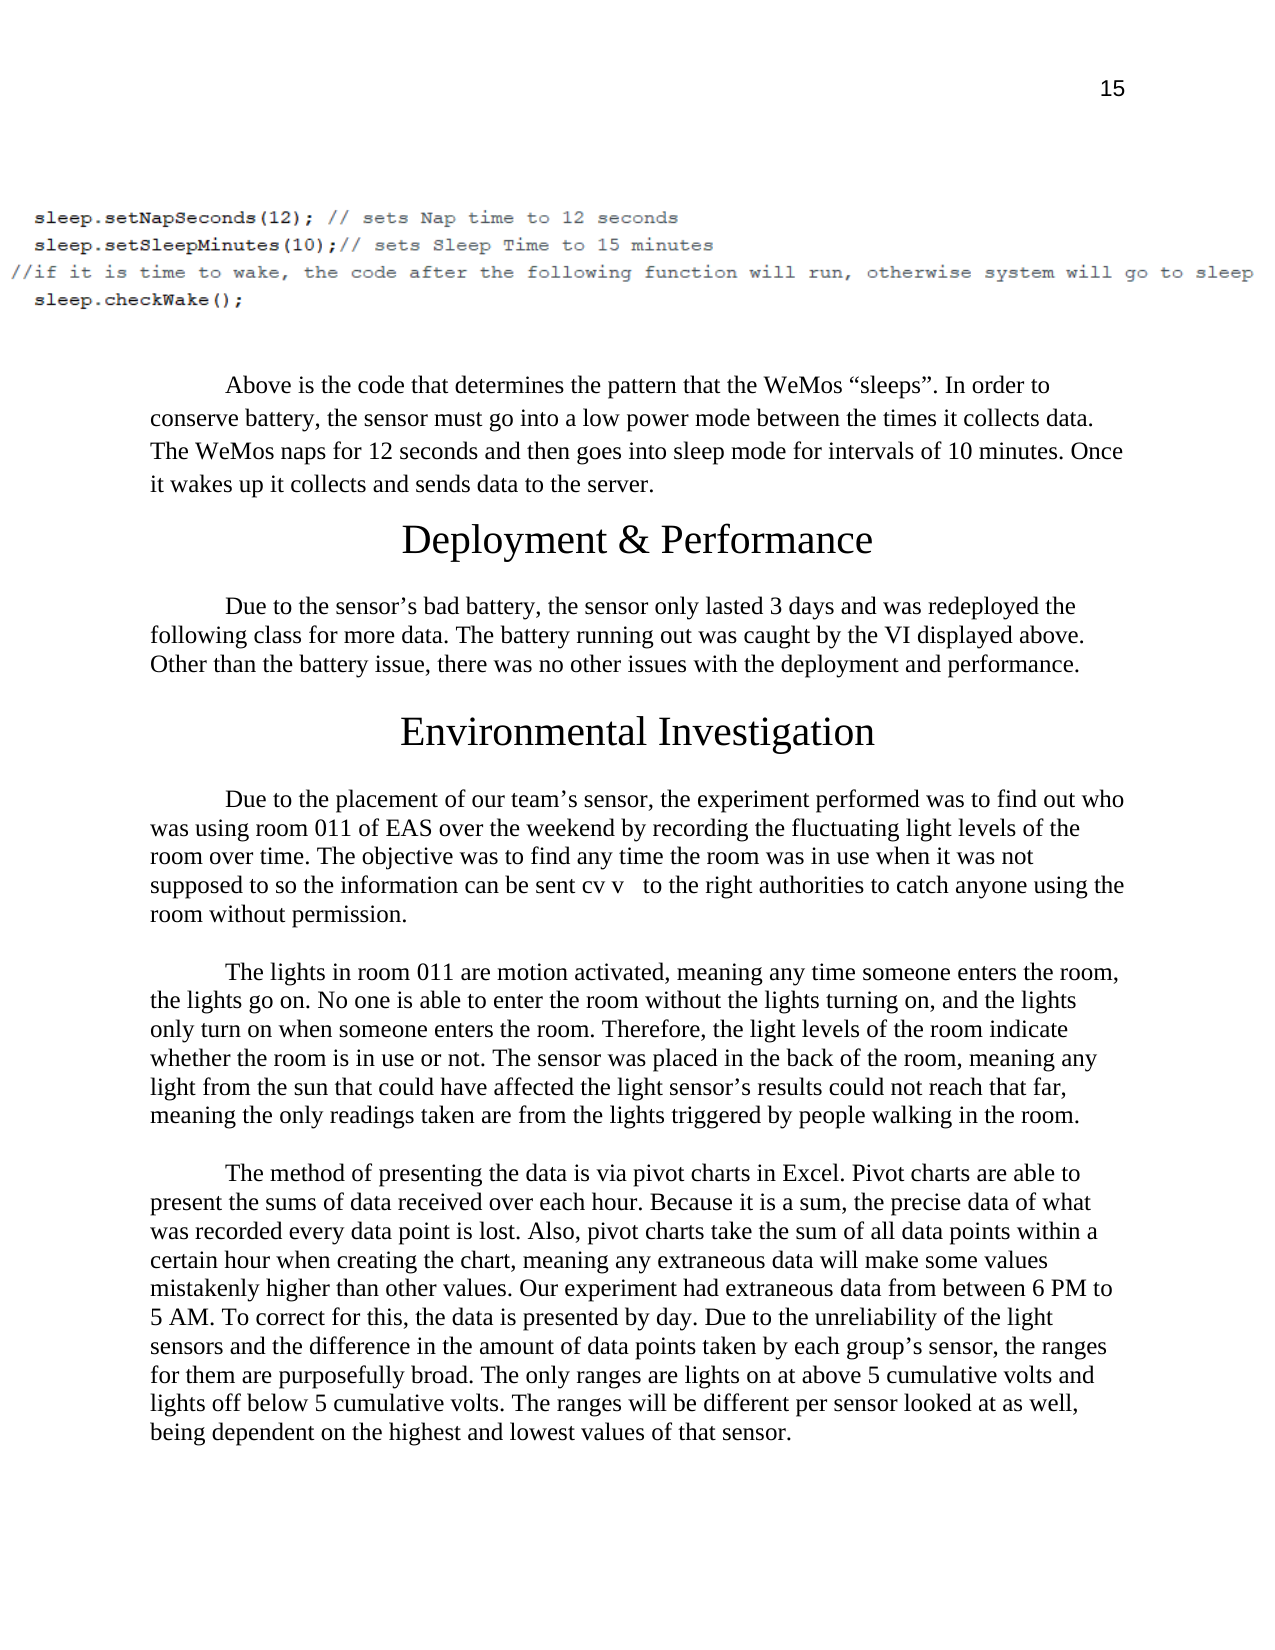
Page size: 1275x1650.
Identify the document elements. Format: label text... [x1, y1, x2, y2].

subtitle Environmental Investigation [150, 707, 1125, 755]
text Above is the code that determines the pattern that the WeMos “sleeps”. In order to conserve battery, the sensor must go into a low power mode between the times it collects data. The WeMos naps for 12 seconds and then goes into sleep mode for intervals of 10 minutes. Once it wakes up it collects and sends data to the server. [150, 370, 1125, 497]
text The method of presenting the data is via pivot charts in Excel. Pivot charts are able to present the sums of data received over each hour. Because it is a sum, the precise data of what was recorded every data point is lost. Also, pivot charts take the sum of all data points within a certain hour when creating the chart, meaning any extraneous data will make some values mistakenly higher than other values. Our experiment had extraneous data from between 6 PM to 5 AM. To correct for this, the data is presented by day. Due to the unreliability of the light sensors and the difference in the amount of data points taken by each group’s sensor, the ranges for them are purposefully broad. The only ranges are lights on at above 5 cumulative volts and lights off below 5 cumulative volts. The ranges will be different per sensor looked at as well, being dependent on the highest and lowest values of that sensor. [150, 1158, 1125, 1446]
text The lights in room 011 are motion activated, meaning any time someone enters the room, the lights go on. No one is able to enter the room without the lights turning on, and the lights only turn on when someone enters the room. Therefore, the light levels of the room indicate whether the room is in use or not. The sensor was placed in the back of the room, meaning any light from the sun that could have affected the light sensor’s results could not reach that far, meaning the only readings taken are from the lights triggered by people walking in the room. [150, 957, 1125, 1129]
text Due to the placement of our team’s sensor, the experiment performed was to find out who was using room 011 of EAS over the weekend by recording the fluctuating light levels of the room over time. The objective was to find any time the room was in use when it was not supposed to so the information can be sent cv v to the right authorities to catch anyone using the room without permission. [150, 784, 1125, 928]
picture [0, 192, 1275, 326]
subtitle Deployment & Performance [150, 514, 1125, 562]
text Due to the sensor’s bad battery, the sensor only lasted 3 days and was redeployed the following class for more data. The battery running out was caught by the VI displayed above. Other than the battery issue, there was no other issues with the deployment and performance. [150, 591, 1125, 678]
